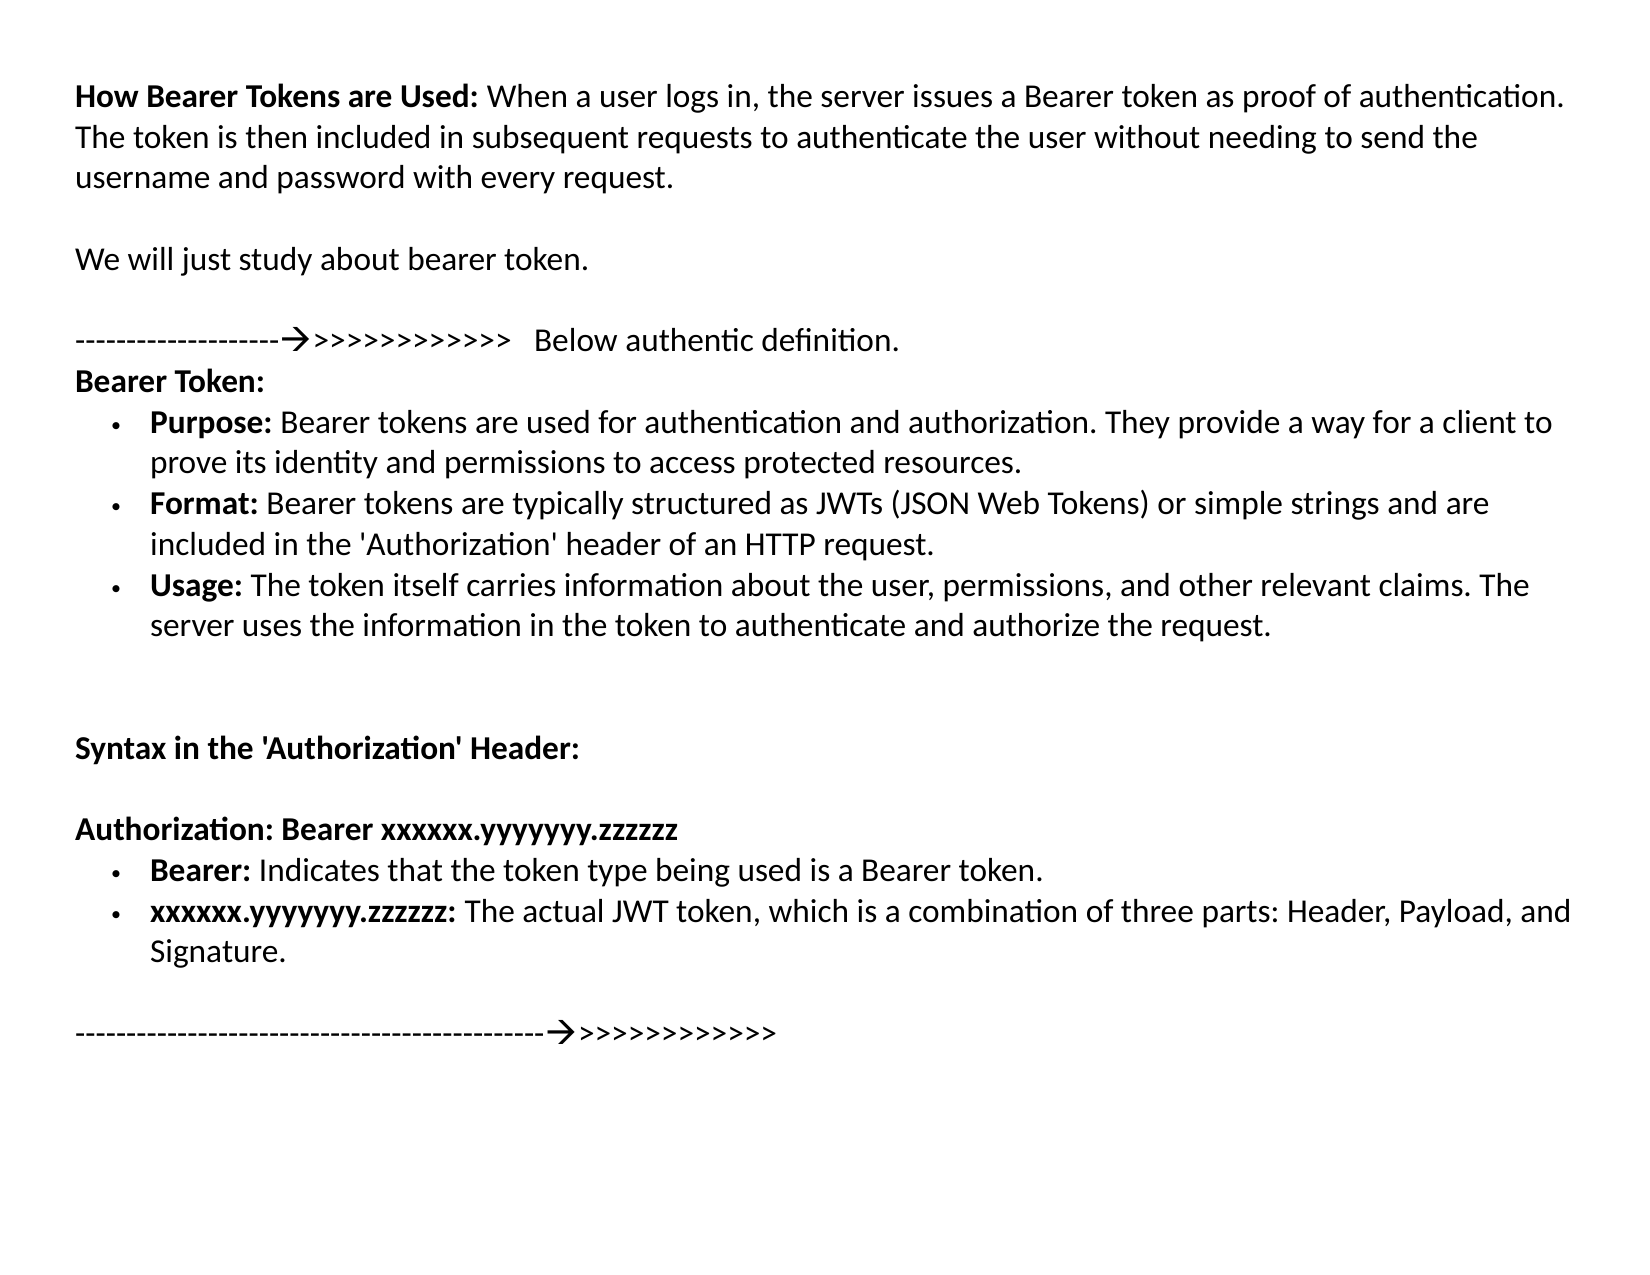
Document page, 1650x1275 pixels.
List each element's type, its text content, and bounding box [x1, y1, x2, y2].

text Bearer Token: [75, 360, 1575, 401]
text Syntax in the 'Authorization' Header: [75, 727, 1575, 767]
list Format: Bearer tokens are typically structured as JWTs (JSON Web Tokens) or simple strings and are included in the 'Authorization' header of an HTTP request. [112, 482, 1575, 564]
list Bearer: Indicates that the token type being used is a Bearer token. [112, 849, 1575, 889]
list Usage: The token itself carries information about the user, permissions, and other relevant claims. The server uses the information in the token to authenticate and authorize the request. [112, 564, 1575, 645]
text -------------------->>>>>>>>>>>> Below authentic definition. [75, 319, 1575, 360]
list xxxxxx.yyyyyyy.zzzzzz: The actual JWT token, which is a combination of three parts: Header, Payload, and Signature. [112, 889, 1575, 971]
text ---------------------------------------------->>>>>>>>>>>> [75, 1012, 1575, 1052]
text Authorization: Bearer xxxxxx.yyyyyyy.zzzzzz [75, 808, 1575, 849]
text We will just study about bearer token. [75, 238, 1575, 279]
list Purpose: Bearer tokens are used for authentication and authorization. They provide a way for a client to prove its identity and permissions to access protected resources. [112, 401, 1575, 482]
text How Bearer Tokens are Used: When a user logs in, the server issues a Bearer token as proof of authentication. The token is then included in subsequent requests to authenticate the user without needing to send the username and password with every request. [75, 75, 1575, 197]
